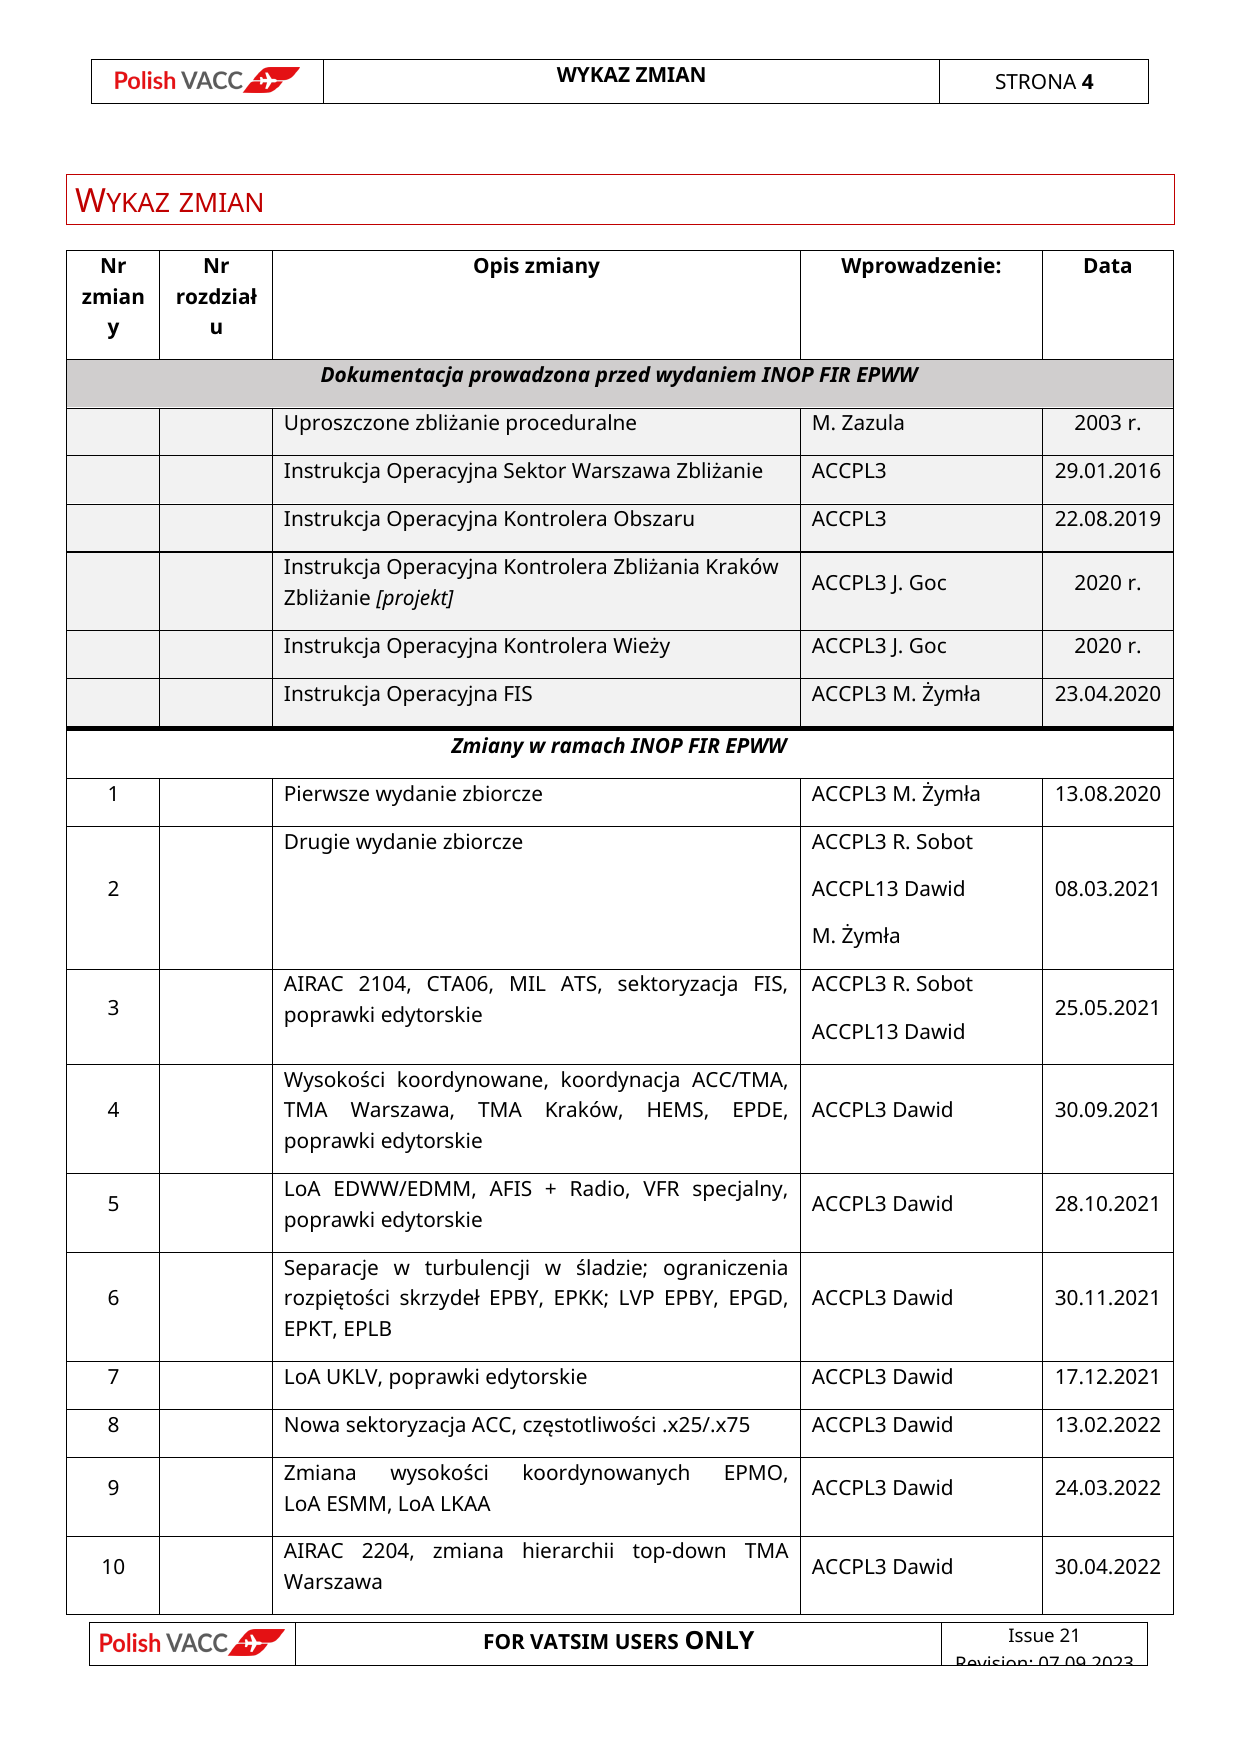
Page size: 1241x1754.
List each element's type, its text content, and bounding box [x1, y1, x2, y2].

table_cell 24.03.2022 [1043, 1458, 1173, 1536]
table_cell Instrukcja Operacyjna FIS [273, 679, 800, 726]
table_cell 10 [67, 1537, 159, 1614]
table_cell Drugie wydanie zbiorcze [273, 827, 800, 968]
table_cell Instrukcja Operacyjna Kontrolera Wieży [273, 631, 800, 678]
table_cell 4 [67, 1065, 159, 1173]
table_header Data [1043, 251, 1173, 359]
table_cell [160, 456, 272, 503]
table_cell [160, 409, 272, 455]
table_cell ACCPL3 Dawid [801, 1410, 1042, 1457]
table_cell ACCPL3 J. Goc [801, 631, 1042, 678]
table_cell 8 [67, 1410, 159, 1457]
table_cell Instrukcja Operacyjna Kontrolera Obszaru [273, 505, 800, 551]
table_cell [67, 505, 159, 551]
table_cell [160, 827, 272, 968]
table_cell Instrukcja Operacyjna Sektor Warszawa Zbliżanie [273, 456, 800, 503]
table_cell Nowa sektoryzacja ACC, częstotliwości .x25/.x75 [273, 1410, 800, 1457]
table_cell ACCPL3 J. Goc [801, 553, 1042, 630]
table_cell ACCPL3 R. Sobot ACCPL13 Dawid M. Żymła [801, 827, 1042, 968]
table_cell 2003 r. [1043, 409, 1173, 455]
table_cell 2020 r. [1043, 631, 1173, 678]
table_cell 13.08.2020 [1043, 779, 1173, 826]
table_cell ACCPL3 Dawid [801, 1253, 1042, 1361]
table_cell [160, 1537, 272, 1614]
table_cell 9 [67, 1458, 159, 1536]
table_cell 08.03.2021 [1043, 827, 1173, 968]
table_cell ACCPL3 M. Żymła [801, 779, 1042, 826]
table_cell 3 [67, 970, 159, 1064]
table_cell ACCPL3 R. Sobot ACCPL13 Dawid [801, 970, 1042, 1064]
table_cell [160, 779, 272, 826]
table_cell [160, 1174, 272, 1252]
table_cell Zmiany w ramach INOP FIR EPWW [67, 731, 1173, 778]
table_cell ACCPL3 Dawid [801, 1537, 1042, 1614]
table_cell ACCPL3 Dawid [801, 1065, 1042, 1173]
table_cell [160, 631, 272, 678]
table_cell [160, 1362, 272, 1409]
table_cell 17.12.2021 [1043, 1362, 1173, 1409]
table_cell [160, 553, 272, 630]
table_cell Wysokości koordynowane, koordynacja ACC/TMA, TMA Warszawa, TMA Kraków, HEMS, EPDE, poprawki edytorskie [273, 1065, 800, 1173]
table_cell LoA EDWW/EDMM, AFIS + Radio, VFR specjalny, poprawki edytorskie [273, 1174, 800, 1252]
table_cell 30.11.2021 [1043, 1253, 1173, 1361]
table_cell 6 [67, 1253, 159, 1361]
table_cell ACCPL3 Dawid [801, 1458, 1042, 1536]
table_cell 23.04.2020 [1043, 679, 1173, 726]
table_cell 22.08.2019 [1043, 505, 1173, 551]
picture [100, 1629, 285, 1656]
table_cell Zmiana wysokości koordynowanych EPMO, LoA ESMM, LoA LKAA [273, 1458, 800, 1536]
table_cell Pierwsze wydanie zbiorcze [273, 779, 800, 826]
table_header Nr rozdziału [160, 251, 272, 359]
table_cell [67, 679, 159, 726]
table_cell AIRAC 2204, zmiana hierarchii top-down TMA Warszawa [273, 1537, 800, 1614]
table_cell 30.09.2021 [1043, 1065, 1173, 1173]
table_cell M. Zazula [801, 409, 1042, 455]
table_cell [160, 1410, 272, 1457]
table_cell 7 [67, 1362, 159, 1409]
table_cell 1 [67, 779, 159, 826]
table_cell 2 [67, 827, 159, 968]
table_cell 2020 r. [1043, 553, 1173, 630]
table_cell ACCPL3 Dawid [801, 1174, 1042, 1252]
table_cell Dokumentacja prowadzona przed wydaniem INOP FIR EPWW [67, 360, 1173, 407]
table_cell 29.01.2016 [1043, 456, 1173, 503]
table_cell Uproszczone zbliżanie proceduralne [273, 409, 800, 455]
table_cell 5 [67, 1174, 159, 1252]
picture [115, 67, 300, 93]
table_cell [160, 679, 272, 726]
table_cell [160, 505, 272, 551]
table_cell 28.10.2021 [1043, 1174, 1173, 1252]
table_cell AIRAC 2104, CTA06, MIL ATS, sektoryzacja FIS, poprawki edytorskie [273, 970, 800, 1064]
table_cell [67, 631, 159, 678]
table_cell [160, 970, 272, 1064]
table_cell 30.04.2022 [1043, 1537, 1173, 1614]
table_cell [67, 409, 159, 455]
table_header Nr zmiany [67, 251, 159, 359]
table_cell Separacje w turbulencji w śladzie; ograniczenia rozpiętości skrzydeł EPBY, EPKK; LVP EPBY, EPGD, EPKT, EPLB [273, 1253, 800, 1361]
table_cell Instrukcja Operacyjna Kontrolera Zbliżania Kraków Zbliżanie [projekt] [273, 553, 800, 630]
table_cell ACCPL3 [801, 456, 1042, 503]
table_cell 13.02.2022 [1043, 1410, 1173, 1457]
table_cell [160, 1065, 272, 1173]
table_cell [67, 553, 159, 630]
table_header Opis zmiany [273, 251, 800, 359]
table_cell ACCPL3 [801, 505, 1042, 551]
table_cell ACCPL3 Dawid [801, 1362, 1042, 1409]
table_cell [160, 1253, 272, 1361]
table_cell [67, 456, 159, 503]
table_cell [160, 1458, 272, 1536]
table_header Wprowadzenie: [801, 251, 1042, 359]
subtitle Wykaz zmian [67, 175, 1174, 224]
table_cell ACCPL3 M. Żymła [801, 679, 1042, 726]
table_cell 25.05.2021 [1043, 970, 1173, 1064]
table_cell LoA UKLV, poprawki edytorskie [273, 1362, 800, 1409]
